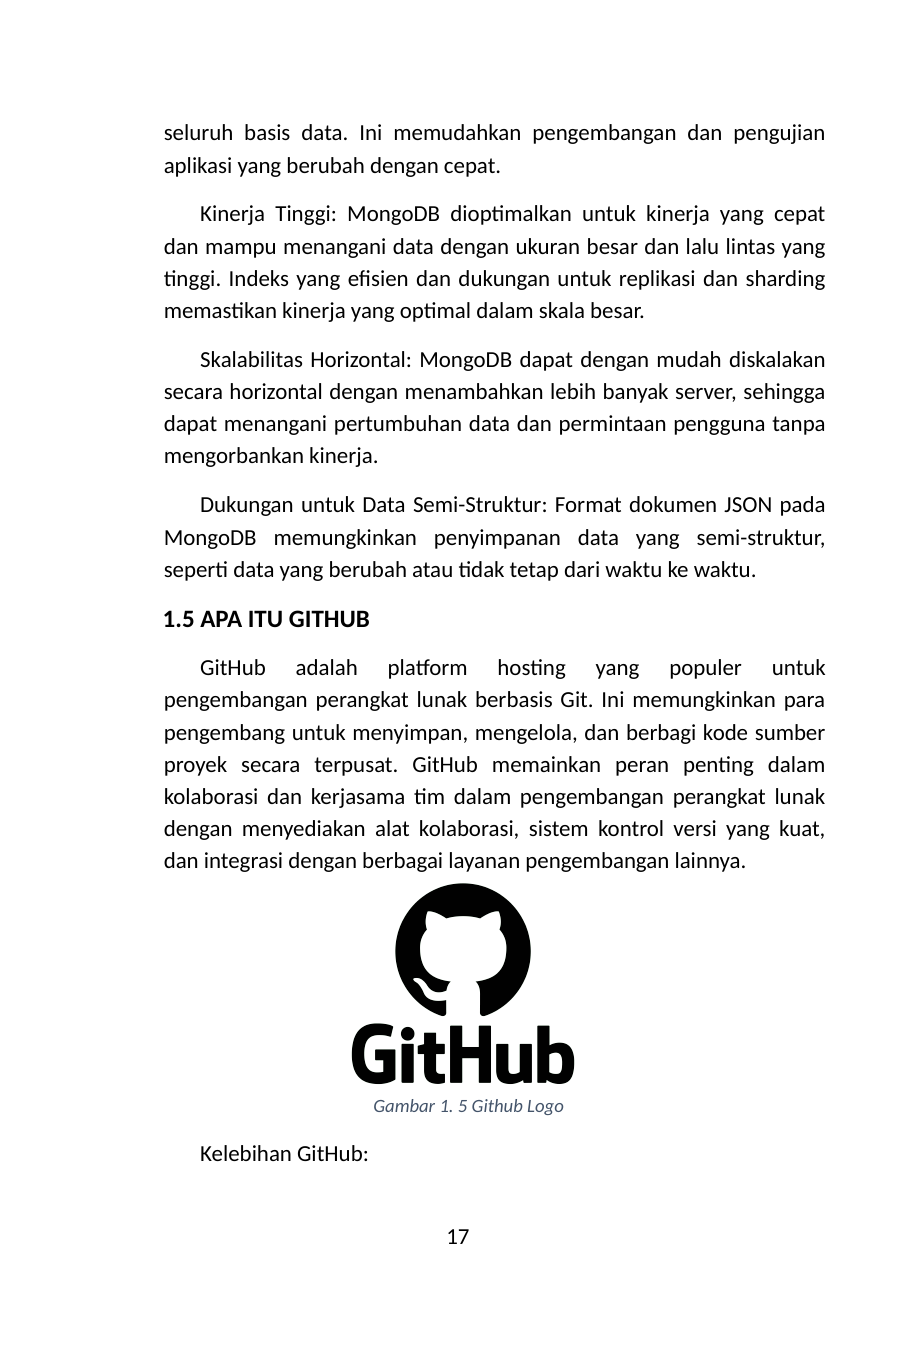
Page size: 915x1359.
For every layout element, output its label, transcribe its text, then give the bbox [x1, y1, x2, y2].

text Kelebihan GitHub: [163, 1139, 826, 1167]
text Skalabilitas Horizontal: MongoDB dapat dengan mudah diskalakan secara horizontal dengan menambahkan lebih banyak server, sehingga dapat menangani pertumbuhan data dan permintaan pengguna tanpa mengorbankan kinerja. [163, 345, 826, 469]
picture [280, 881, 646, 1087]
text Dukungan untuk Data Semi-Struktur: Format dokumen JSON pada MongoDB memungkinkan penyimpanan data yang semi-struktur, seperti data yang berubah atau tidak tetap dari waktu ke waktu. [163, 490, 826, 583]
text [163, 118, 826, 179]
text Kinerja Tinggi: MongoDB dioptimalkan untuk kinerja yang cepat dan mampu menangani data dengan ukuran besar dan lalu lintas yang tinggi. Indeks yang efisien dan dukungan untuk replikasi dan sharding memastikan kinerja yang optimal dalam skala besar. [163, 199, 826, 324]
subtitle 1.5 APA ITU GITHUB [88, 604, 826, 634]
text GitHub adalah platform hosting yang populer untuk pengembangan perangkat lunak berbasis Git. Ini memungkinkan para pengembang untuk menyimpan, mengelola, dan berbagi kode sumber proyek secara terpusat. GitHub memainkan peran penting dalam kolaborasi dan kerjasama tim dalam pengembangan perangkat lunak dengan menyediakan alat kolaborasi, sistem kontrol versi yang kuat, dan integrasi dengan berbagai layanan pengembangan lainnya. [163, 653, 826, 874]
